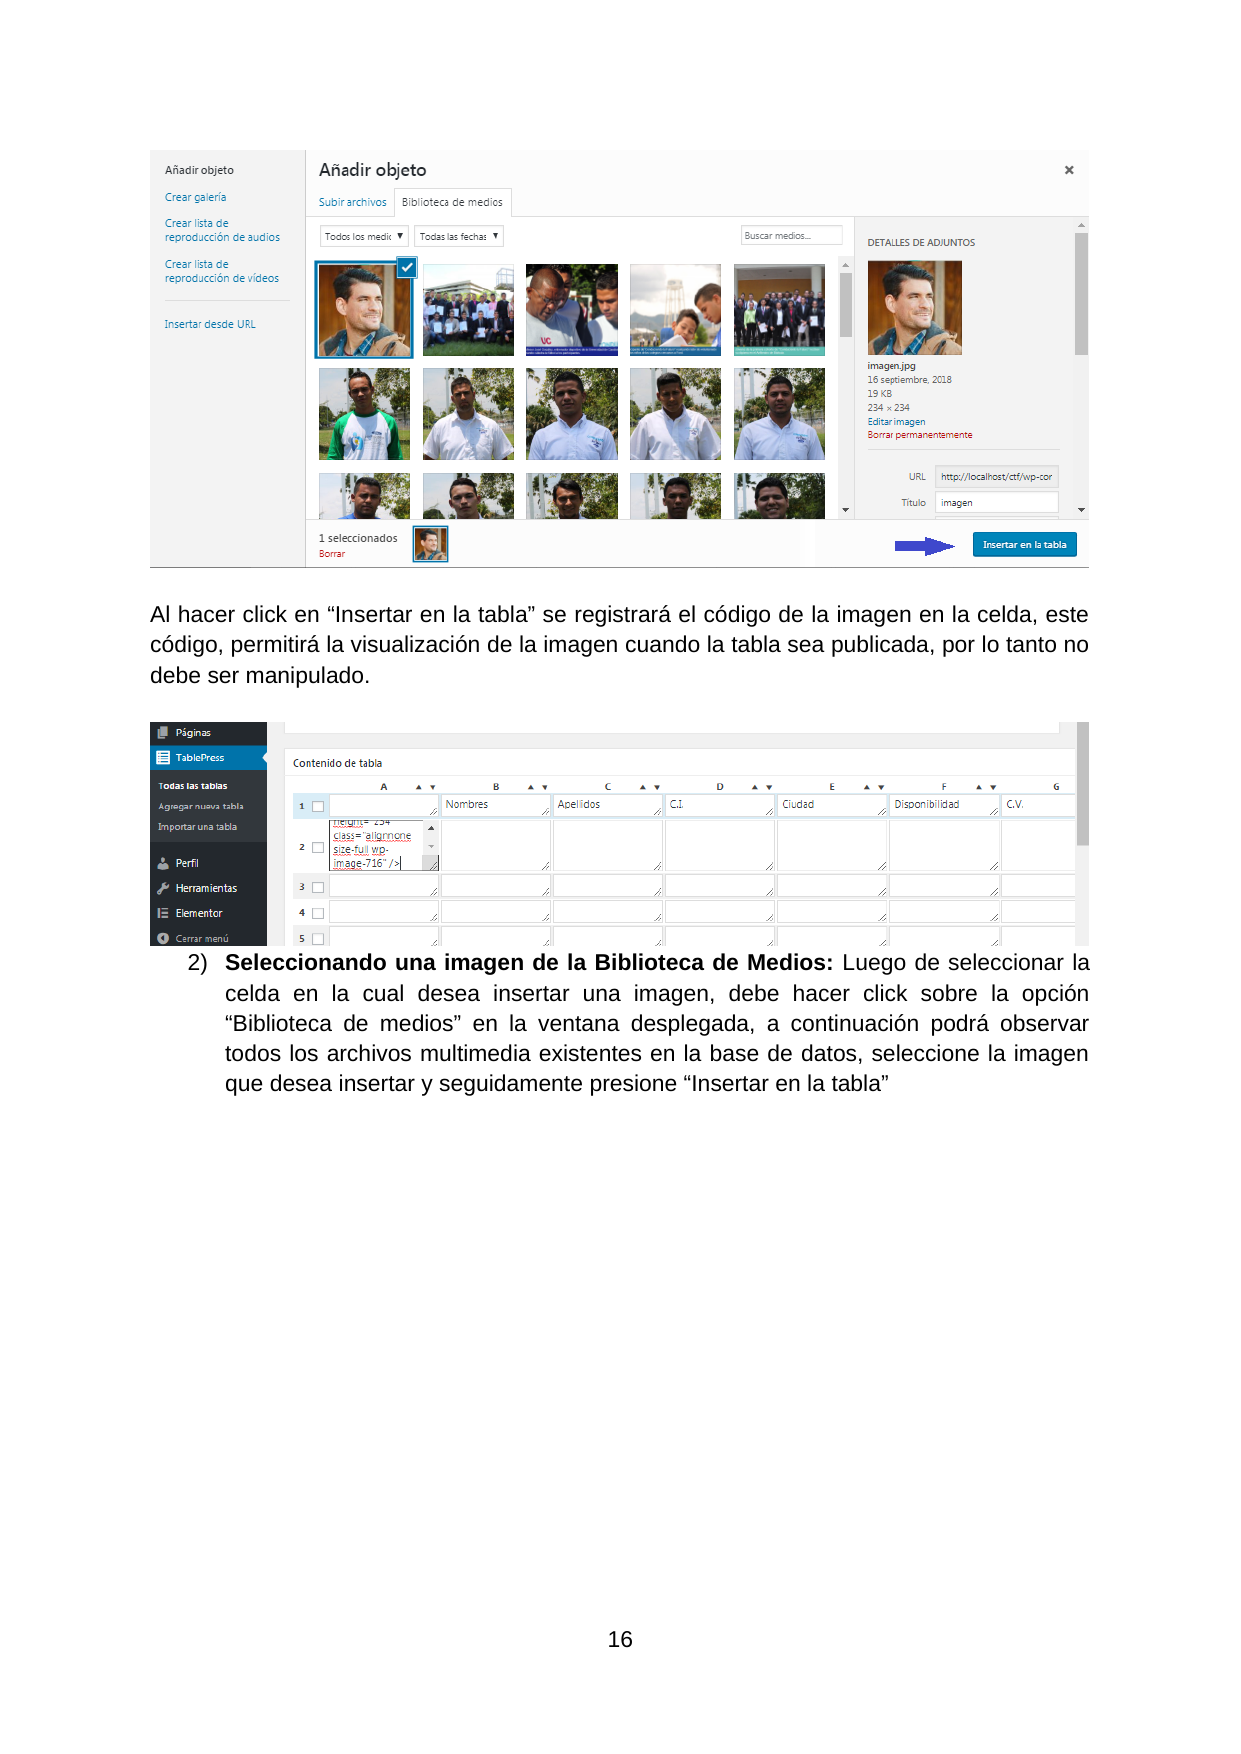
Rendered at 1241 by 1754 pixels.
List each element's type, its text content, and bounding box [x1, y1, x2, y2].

list Seleccionando una imagen de la Biblioteca de Medios: Luego de seleccionar la celda en la cual desea insertar una imagen, debe hacer click sobre la opción “Biblioteca de medios” en la ventana desplegada, a continuación podrá observar todos los archivos multimedia existentes en la base de datos, seleccione la imagen que desea insertar y seguidamente presione “Insertar en la tabla” [187, 949, 1090, 1097]
picture [157, 751, 169, 764]
picture [150, 150, 1089, 568]
picture [150, 722, 1089, 946]
text Al hacer click en “Insertar en la tabla” se registrará el código de la imagen en la celda, este código, permitirá la visualización de la imagen cuando la tabla sea publicada, por lo tanto no debe ser manipulado. [150, 601, 1090, 688]
